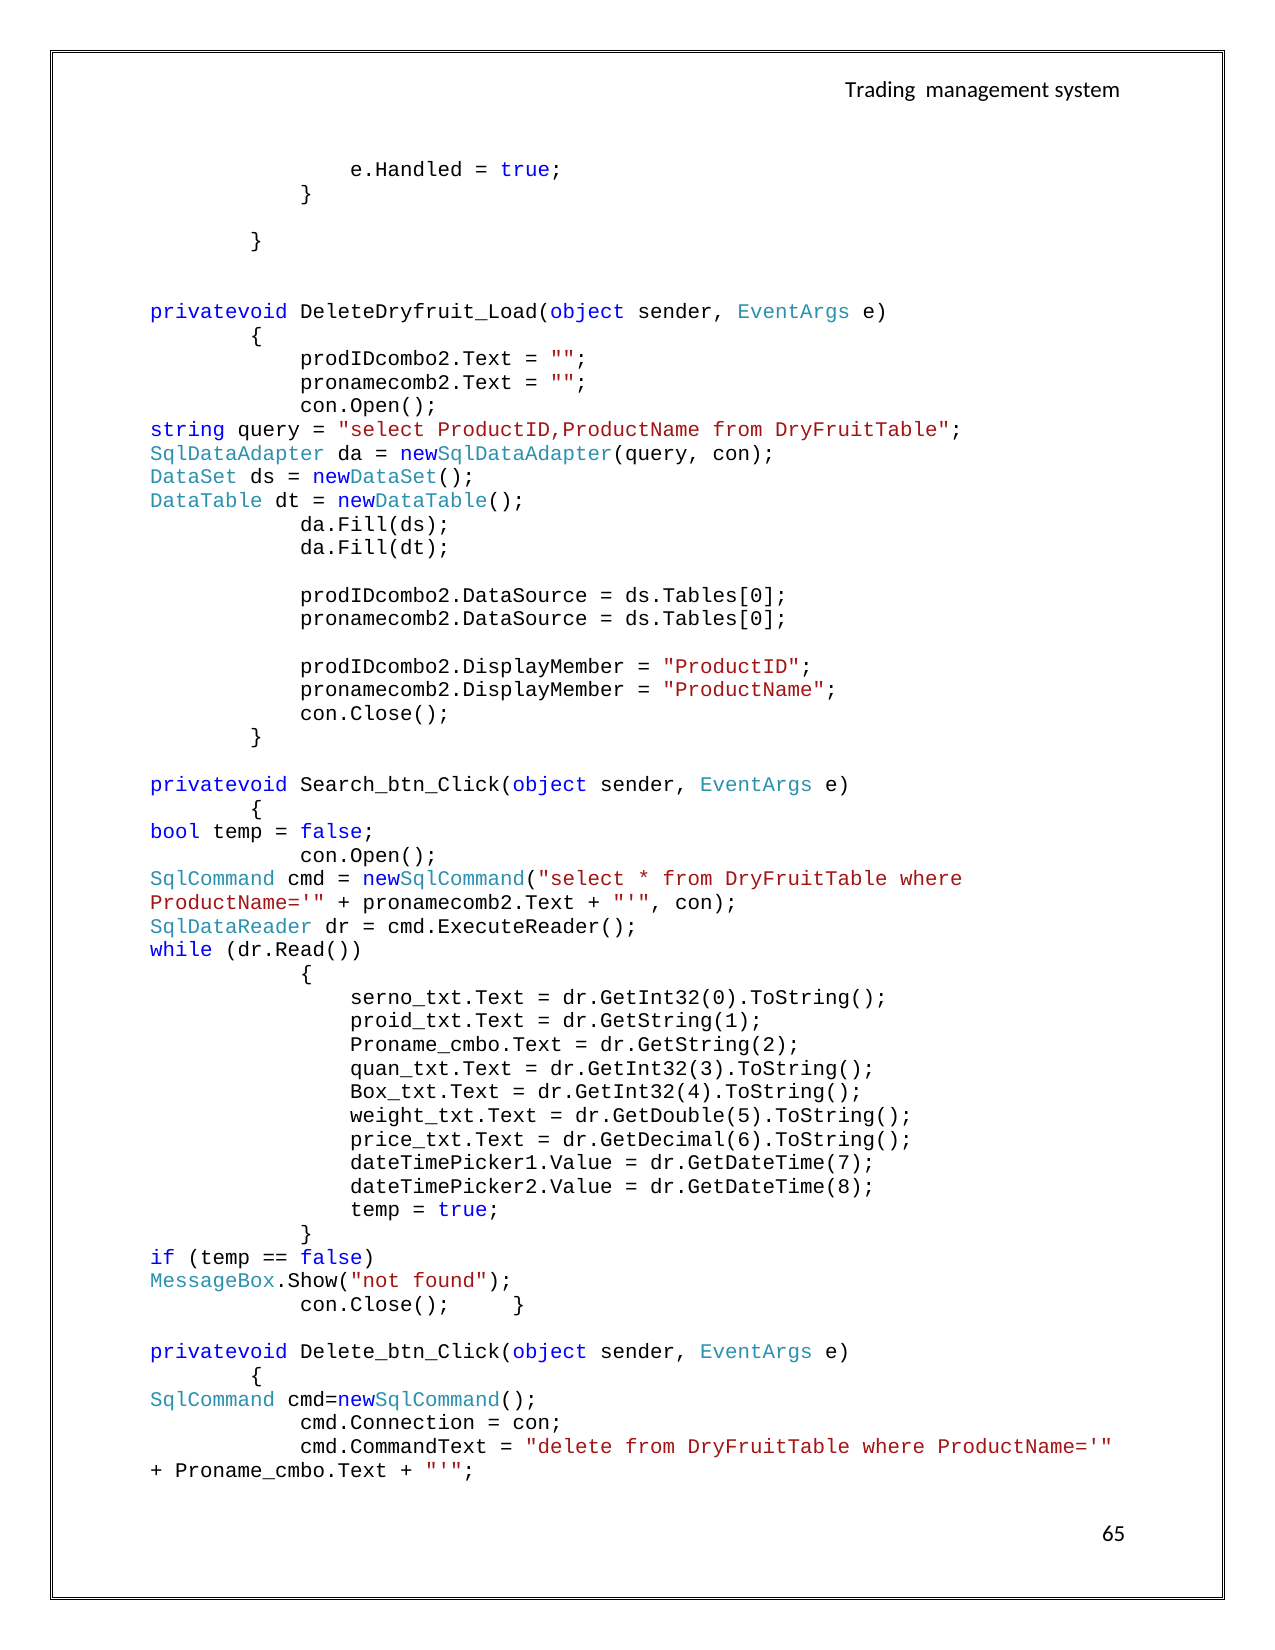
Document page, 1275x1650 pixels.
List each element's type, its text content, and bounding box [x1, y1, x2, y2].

text con.Open(); [150, 396, 1125, 419]
text con.Close(); } [150, 1294, 1125, 1318]
text con.Open(); [150, 845, 1125, 868]
text MessageBox.Show("not found"); [150, 1270, 1125, 1294]
text DataTable dt = newDataTable(); [150, 490, 1125, 514]
text prodIDcombo2.DisplayMember = "ProductID"; [150, 656, 1125, 679]
text prodIDcombo2.DataSource = ds.Tables[0]; [150, 585, 1125, 608]
text serno_txt.Text = dr.GetInt32(0).ToString(); [150, 987, 1125, 1010]
text e.Handled = true; [150, 159, 1125, 183]
text quan_txt.Text = dr.GetInt32(3).ToString(); [150, 1058, 1125, 1081]
text cmd.Connection = con; [150, 1412, 1125, 1436]
text weight_txt.Text = dr.GetDouble(5).ToString(); [150, 1105, 1125, 1128]
text privatevoid Delete_btn_Click(object sender, EventArgs e) [150, 1341, 1125, 1365]
text { [150, 1365, 1125, 1389]
text cmd.CommandText = "delete from DryFruitTable where ProductName='" + Proname_cmbo.Text + "'"; [150, 1436, 1125, 1483]
text SqlDataAdapter da = newSqlDataAdapter(query, con); [150, 443, 1125, 466]
text bool temp = false; [150, 821, 1125, 845]
text string query = "select ProductID,ProductName from DryFruitTable"; [150, 419, 1125, 443]
text } [150, 230, 1125, 254]
text con.Close(); [150, 703, 1125, 727]
text SqlCommand cmd = newSqlCommand("select * from DryFruitTable where ProductName='" + pronamecomb2.Text + "'", con); [150, 868, 1125, 916]
text { [150, 324, 1125, 348]
text } [150, 183, 1125, 206]
text pronamecomb2.Text = ""; [150, 372, 1125, 396]
text SqlDataReader dr = cmd.ExecuteReader(); [150, 916, 1125, 939]
text pronamecomb2.DataSource = ds.Tables[0]; [150, 608, 1125, 632]
text price_txt.Text = dr.GetDecimal(6).ToString(); [150, 1128, 1125, 1152]
text DataSet ds = newDataSet(); [150, 466, 1125, 490]
text { [150, 963, 1125, 987]
text while (dr.Read()) [150, 939, 1125, 963]
text da.Fill(ds); [150, 514, 1125, 537]
text } [150, 727, 1125, 750]
text dateTimePicker1.Value = dr.GetDateTime(7); [150, 1152, 1125, 1176]
text privatevoid Search_btn_Click(object sender, EventArgs e) [150, 774, 1125, 797]
text { [150, 797, 1125, 821]
text Box_txt.Text = dr.GetInt32(4).ToString(); [150, 1081, 1125, 1105]
text pronamecomb2.DisplayMember = "ProductName"; [150, 679, 1125, 703]
text temp = true; [150, 1199, 1125, 1223]
text SqlCommand cmd=newSqlCommand(); [150, 1389, 1125, 1412]
text proid_txt.Text = dr.GetString(1); [150, 1010, 1125, 1034]
text } [150, 1223, 1125, 1247]
text prodIDcombo2.Text = ""; [150, 348, 1125, 372]
text da.Fill(dt); [150, 537, 1125, 561]
text Proname_cmbo.Text = dr.GetString(2); [150, 1034, 1125, 1058]
text dateTimePicker2.Value = dr.GetDateTime(8); [150, 1176, 1125, 1199]
text privatevoid DeleteDryfruit_Load(object sender, EventArgs e) [150, 301, 1125, 324]
text if (temp == false) [150, 1247, 1125, 1270]
